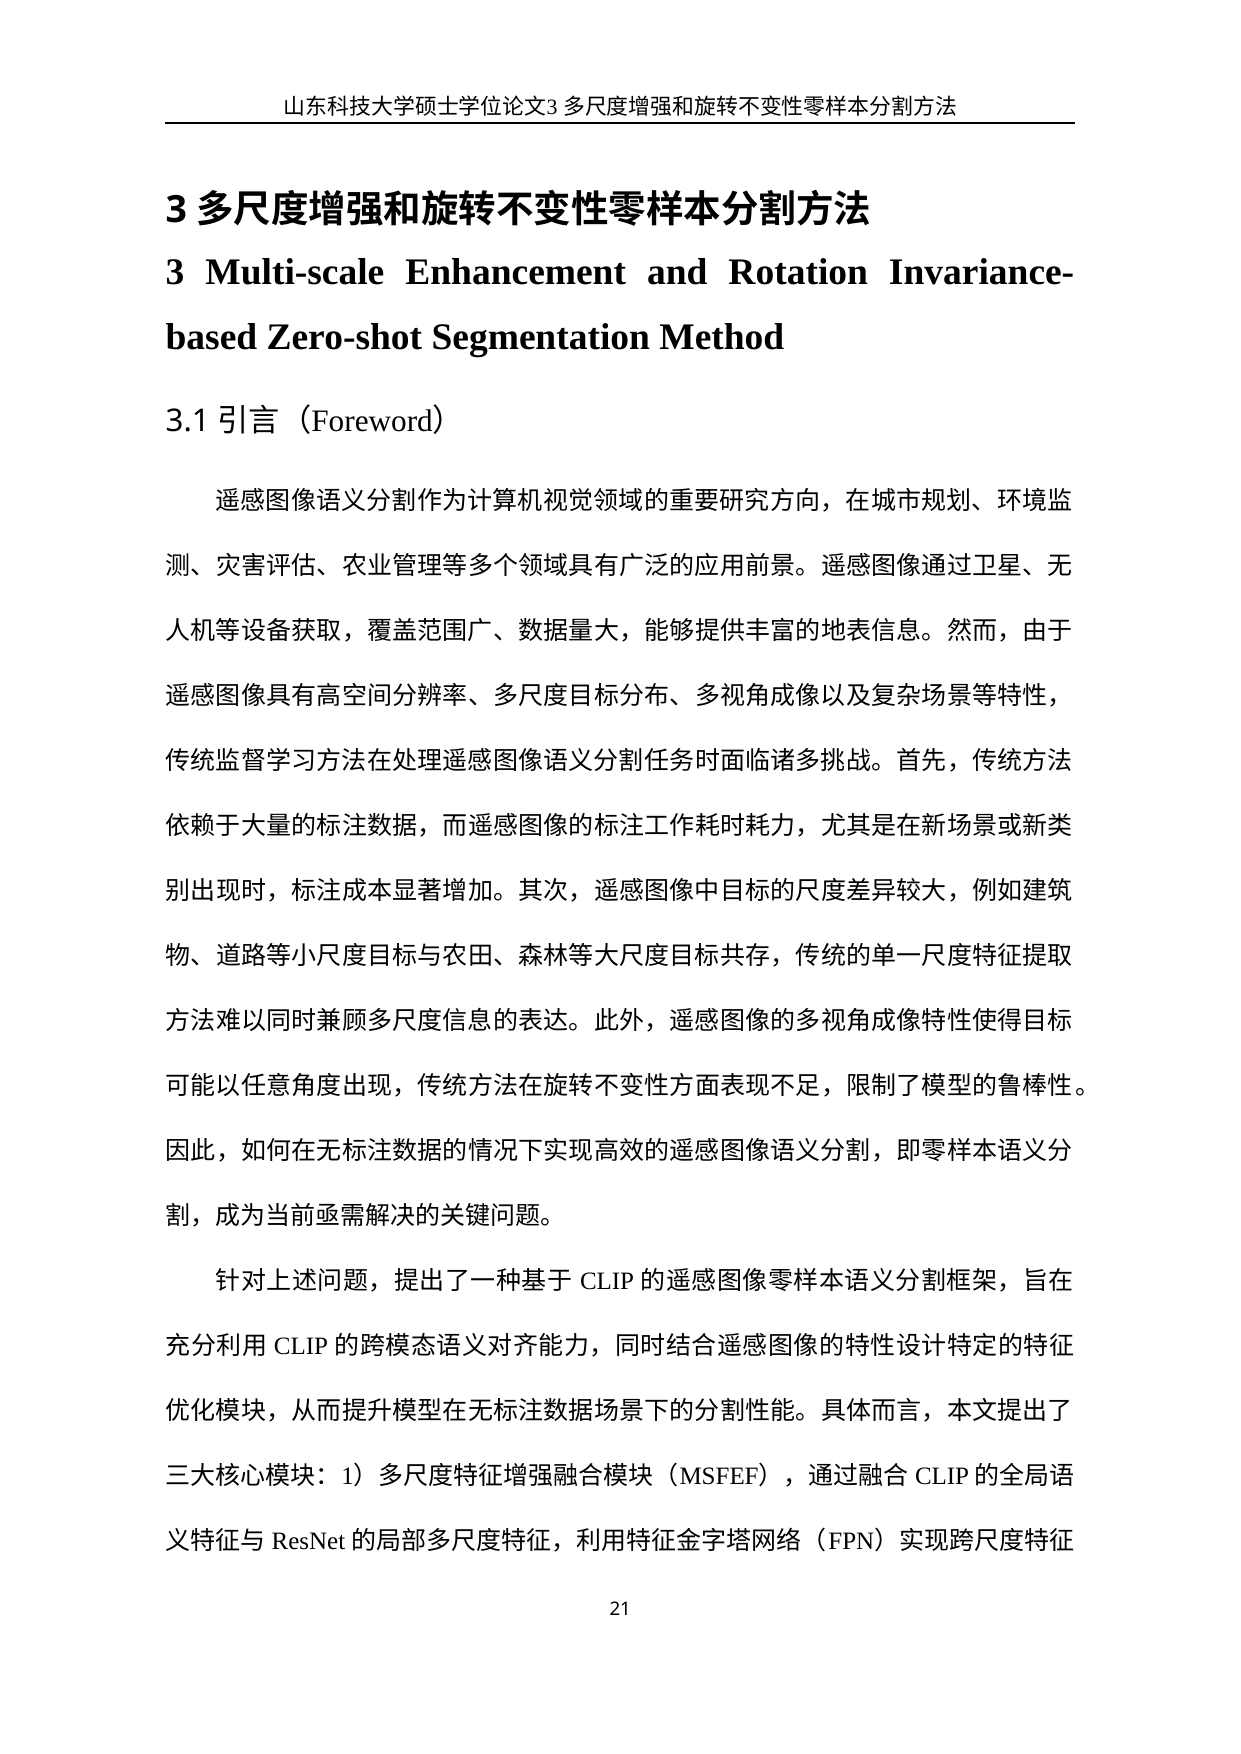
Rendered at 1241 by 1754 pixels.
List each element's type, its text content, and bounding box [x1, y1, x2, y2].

text 遥感图像语义分割作为计算机视觉领域的重要研究方向，在城市规划、环境监测、灾害评估、农业管理等多个领域具有广泛的应用前景。遥感图像通过卫星、无人机等设备获取，覆盖范围广、数据量大，能够提供丰富的地表信息。然而，由于遥感图像具有高空间分辨率、多尺度目标分布、多视角成像以及复杂场景等特性，传统监督学习方法在处理遥感图像语义分割任务时面临诸多挑战。首先，传统方法依赖于大量的标注数据，而遥感图像的标注工作耗时耗力，尤其是在新场景或新类别出现时，标注成本显著增加。其次，遥感图像中目标的尺度差异较大，例如建筑物、道路等小尺度目标与农田、森林等大尺度目标共存，传统的单一尺度特征提取方法难以同时兼顾多尺度信息的表达。此外，遥感图像的多视角成像特性使得目标可能以任意角度出现，传统方法在旋转不变性方面表现不足，限制了模型的鲁棒性。因此，如何在无标注数据的情况下实现高效的遥感图像语义分割，即零样本语义分割，成为当前亟需解决的关键问题。 [165, 466, 1075, 1246]
text 3 Multi-scale Enhancement and Rotation Invariance-based Zero-shot Segmentation Method [165, 239, 1075, 369]
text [165, 1246, 1075, 1571]
text 3.1 引言（Foreword） [165, 385, 1075, 450]
text 3 多尺度增强和旋转不变性零样本分割方法 [165, 174, 1075, 239]
